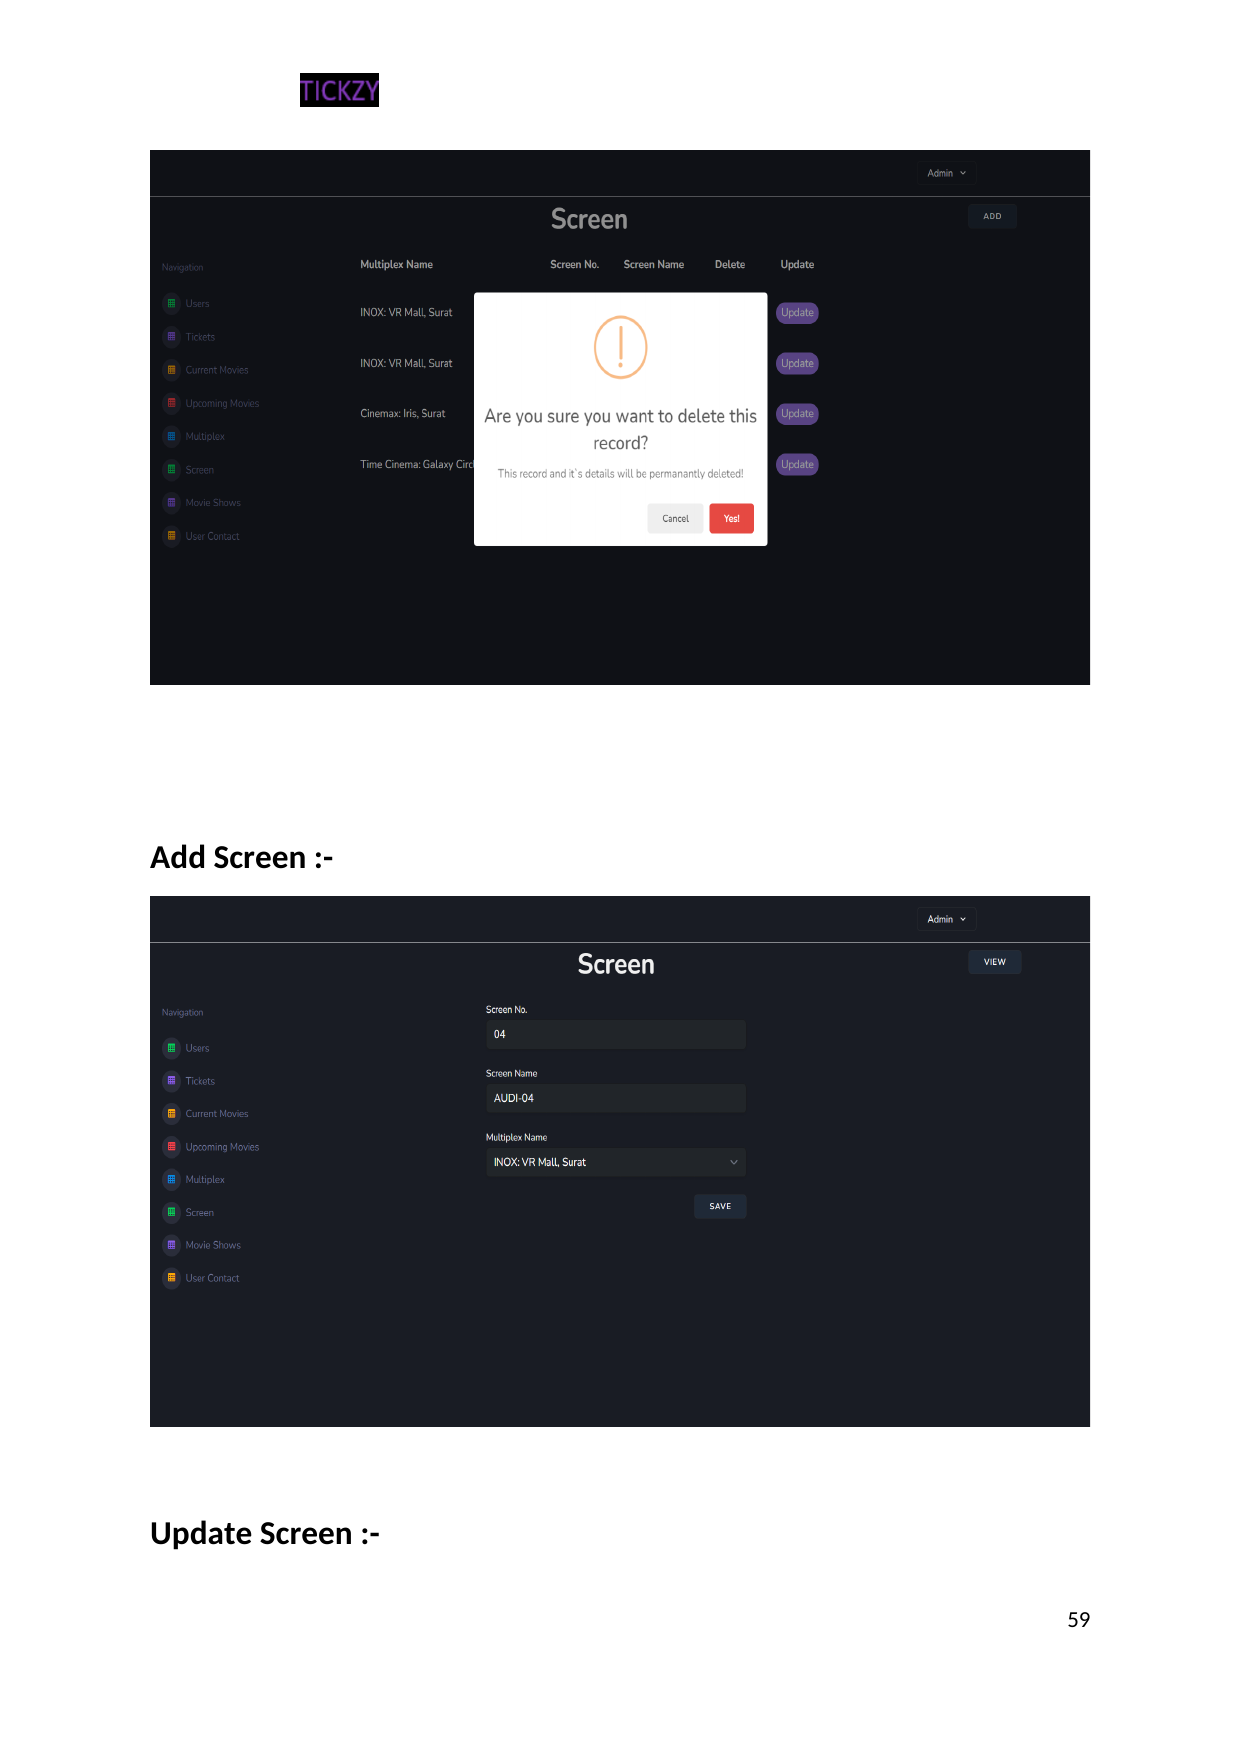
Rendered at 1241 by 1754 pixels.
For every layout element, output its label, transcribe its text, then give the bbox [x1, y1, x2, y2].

picture [150, 896, 1091, 1427]
picture [300, 73, 379, 107]
text Update Screen :- [150, 1512, 1090, 1552]
picture [150, 150, 1091, 685]
text Add Screen :- [150, 836, 1090, 877]
